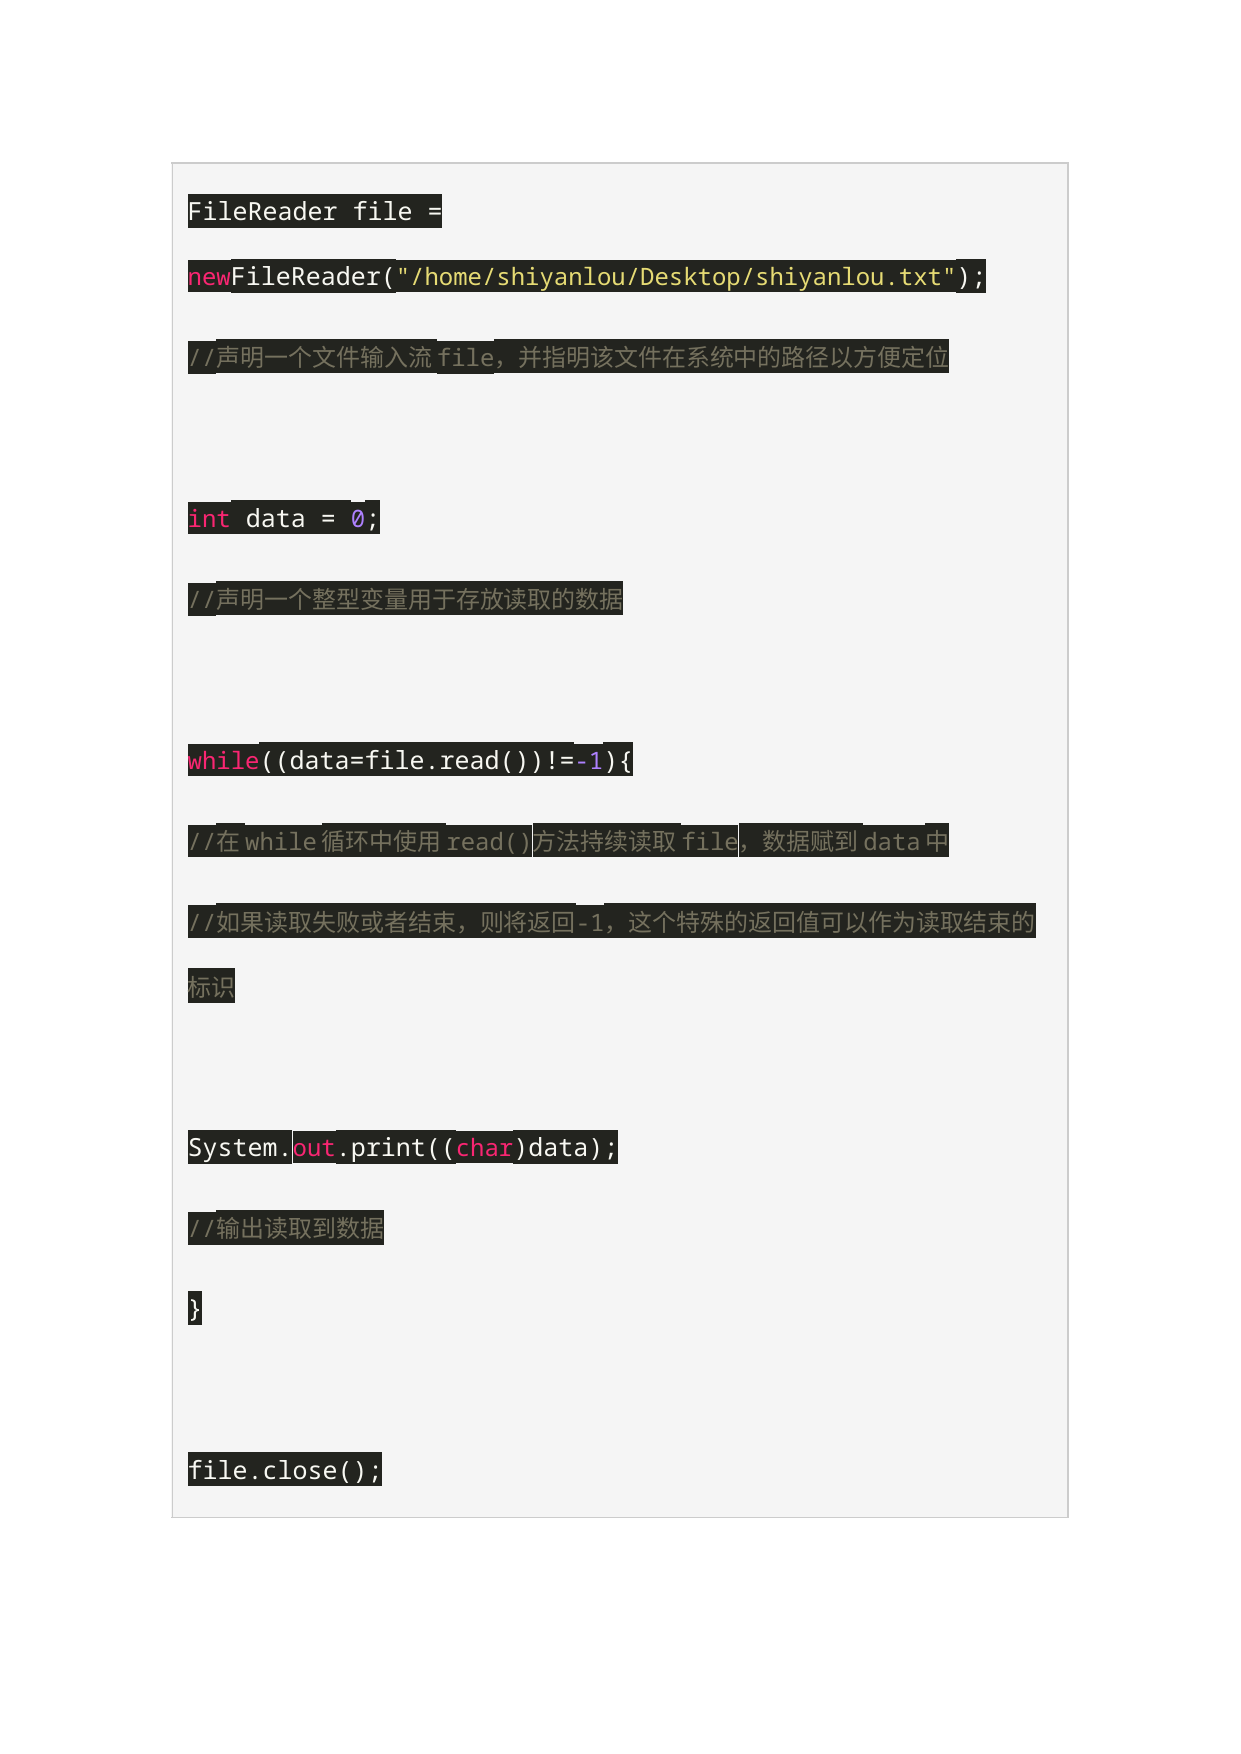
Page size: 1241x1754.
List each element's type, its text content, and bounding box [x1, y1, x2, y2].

text //声明一个文件输入流file，并指明该文件在系统中的路径以方便定位 [173, 308, 1067, 388]
text //输出读取到数据 [173, 1179, 1067, 1259]
text } [173, 1259, 1067, 1340]
text while((data=file.read())!=-1){ [173, 711, 1067, 791]
text int data = 0; [173, 469, 1067, 549]
text file.close(); [173, 1421, 1067, 1517]
text //如果读取失败或者结束，则将返回-1，这个特殊的返回值可以作为读取结束的标识 [173, 872, 1067, 1018]
text System.out.print((char)data); [173, 1098, 1067, 1179]
text FileReader file = newFileReader("/home/shiyanlou/Desktop/shiyanlou.txt"); [173, 164, 1067, 308]
text //声明一个整型变量用于存放读取的数据 [173, 549, 1067, 630]
text //在while循环中使用read()方法持续读取file，数据赋到data中 [173, 791, 1067, 872]
